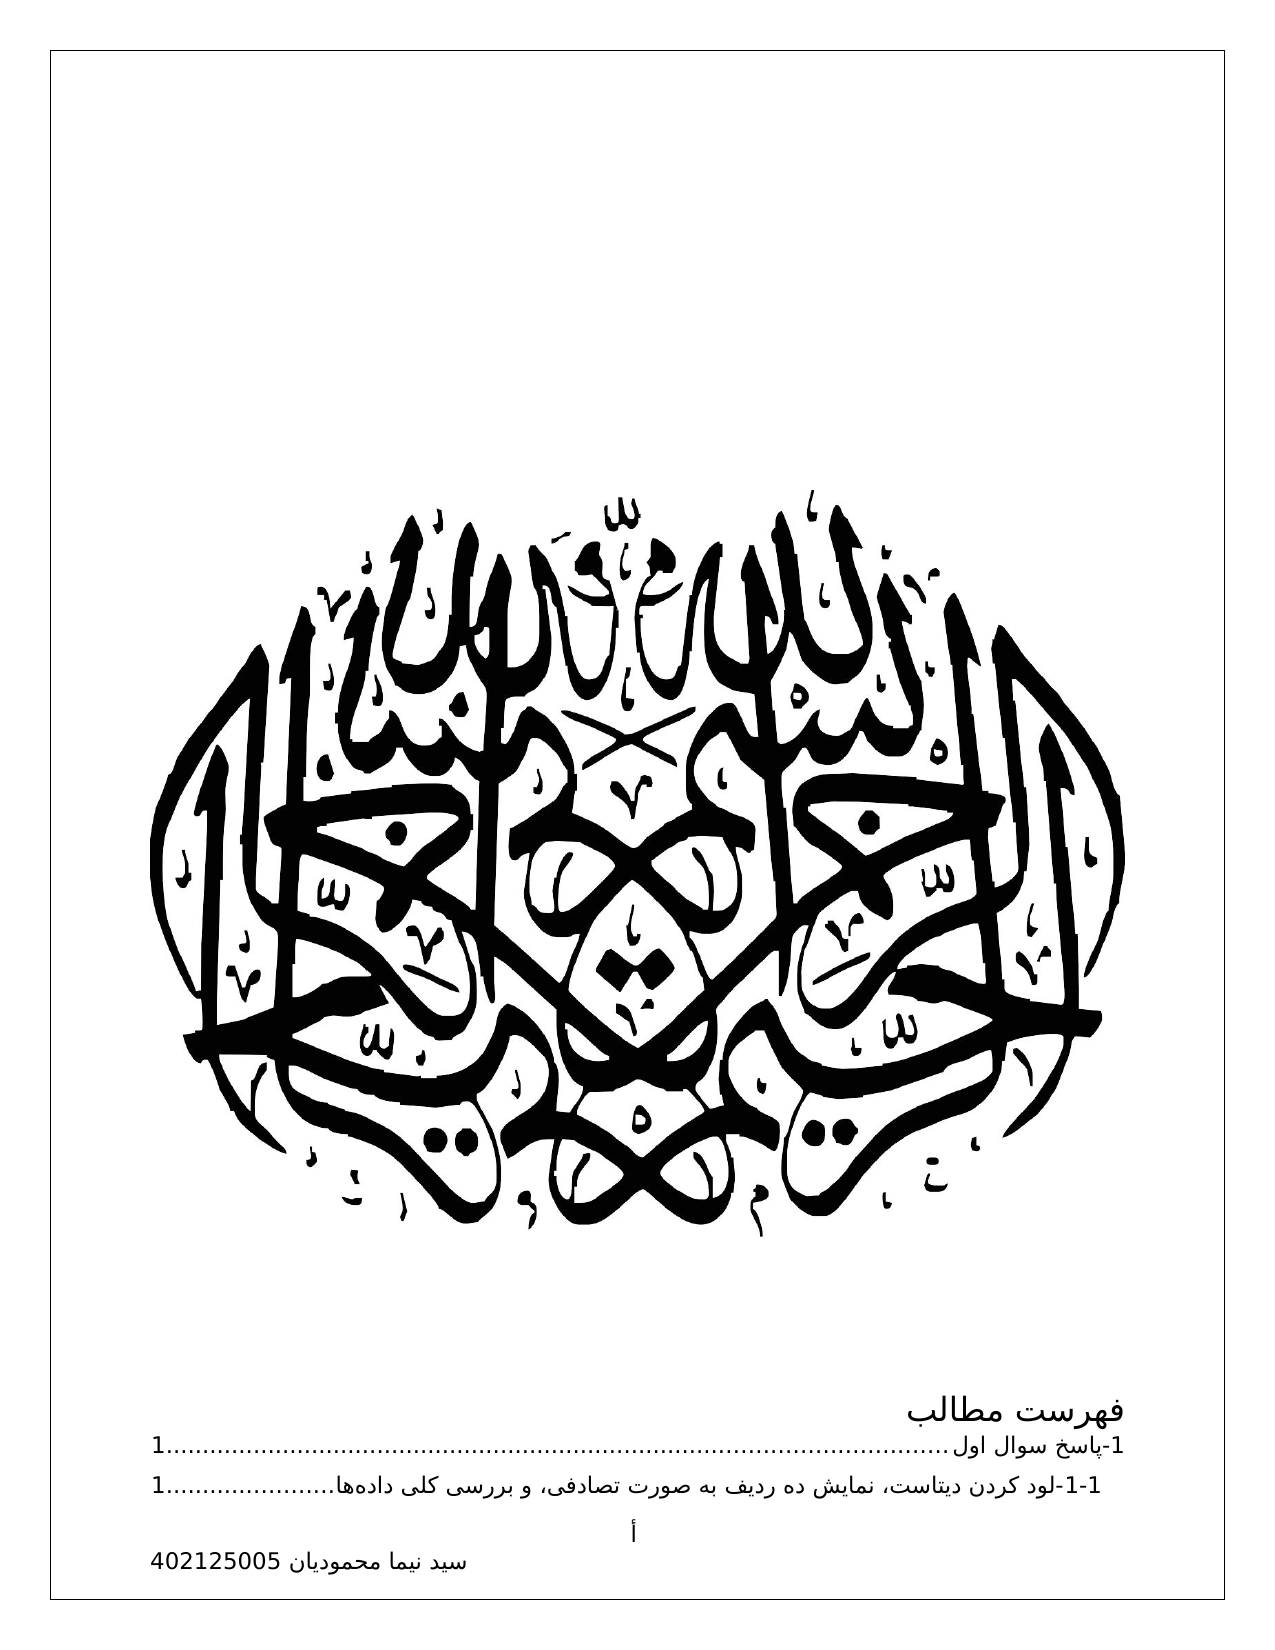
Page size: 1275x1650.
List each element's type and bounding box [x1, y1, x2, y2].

picture [150, 490, 1125, 1237]
